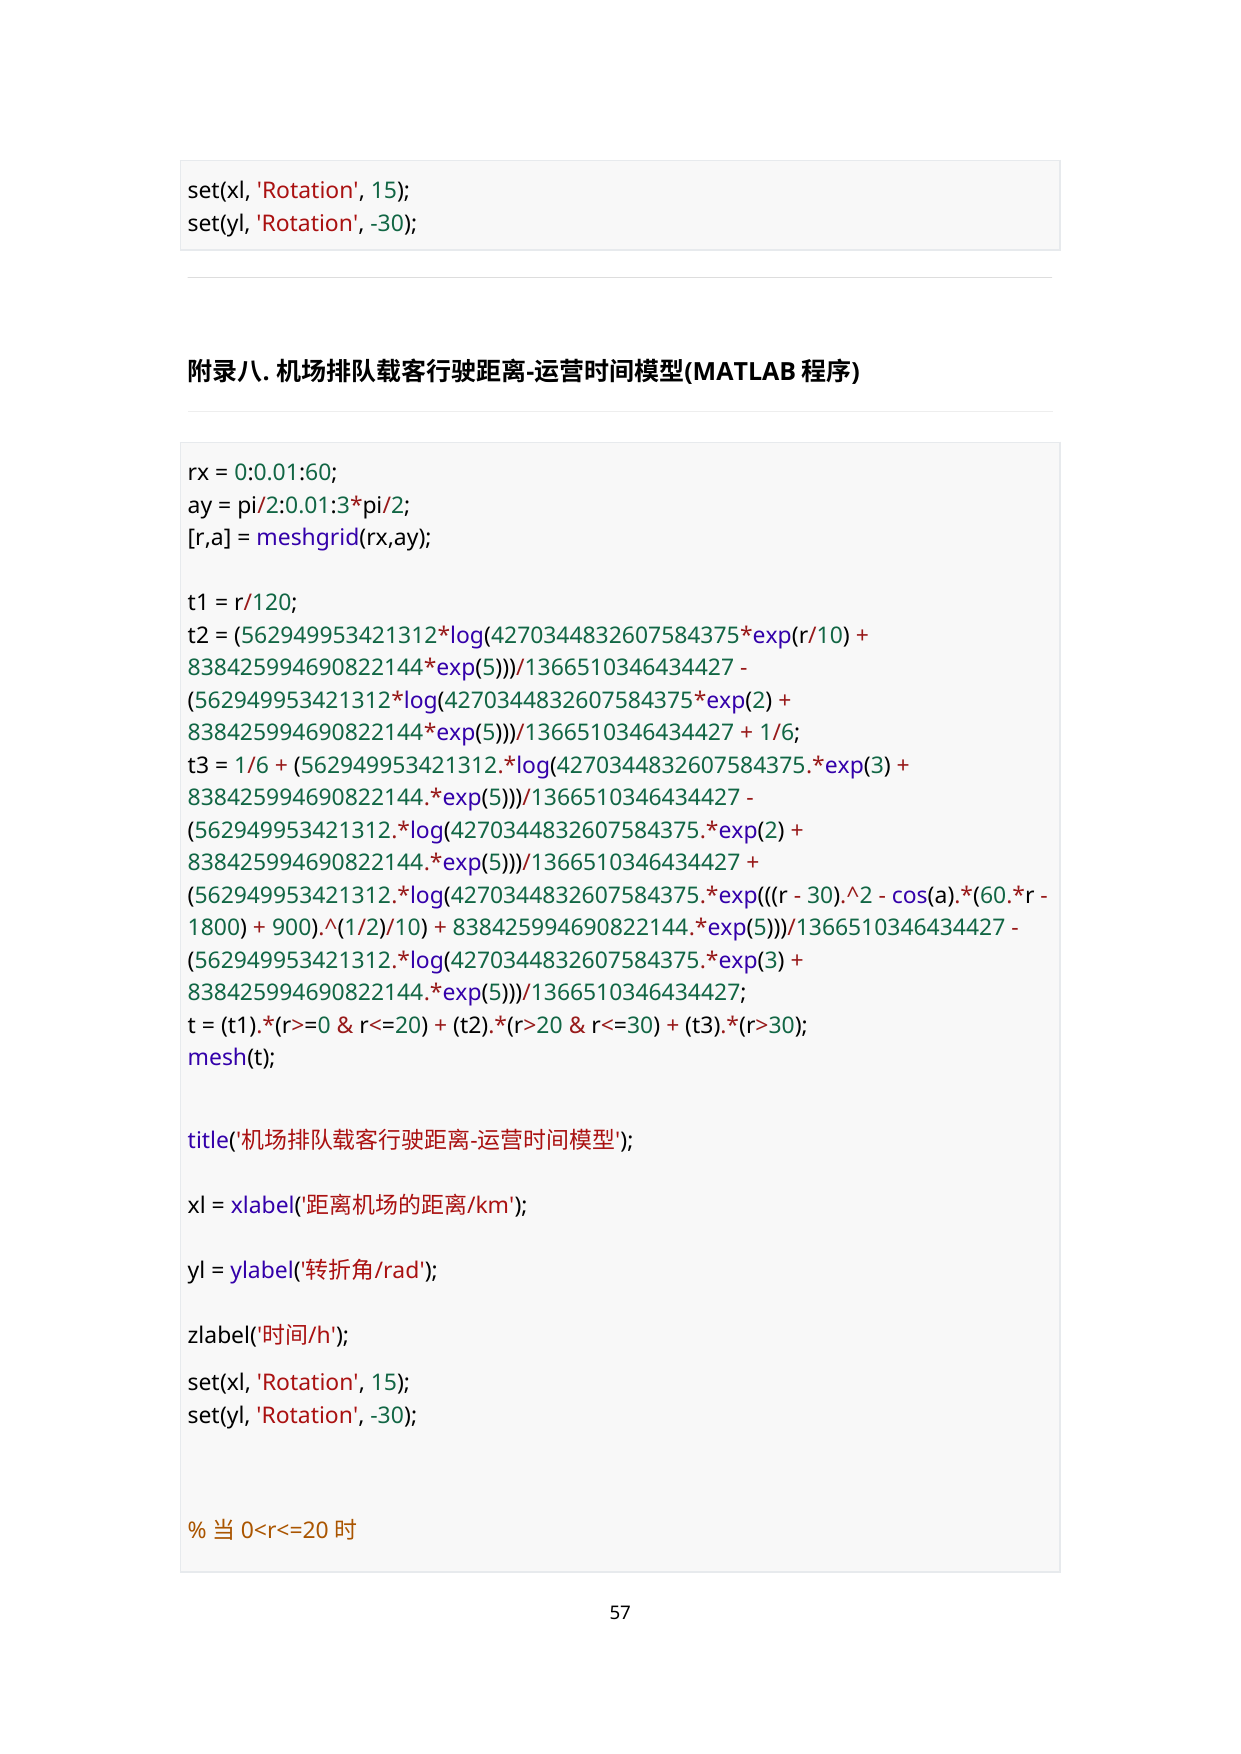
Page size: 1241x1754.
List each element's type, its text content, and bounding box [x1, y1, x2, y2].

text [181, 443, 1059, 1571]
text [181, 161, 1059, 249]
text 附录八. 机场排队载客行驶距离-运营时间模型(MATLAB程序) [187, 337, 1053, 412]
